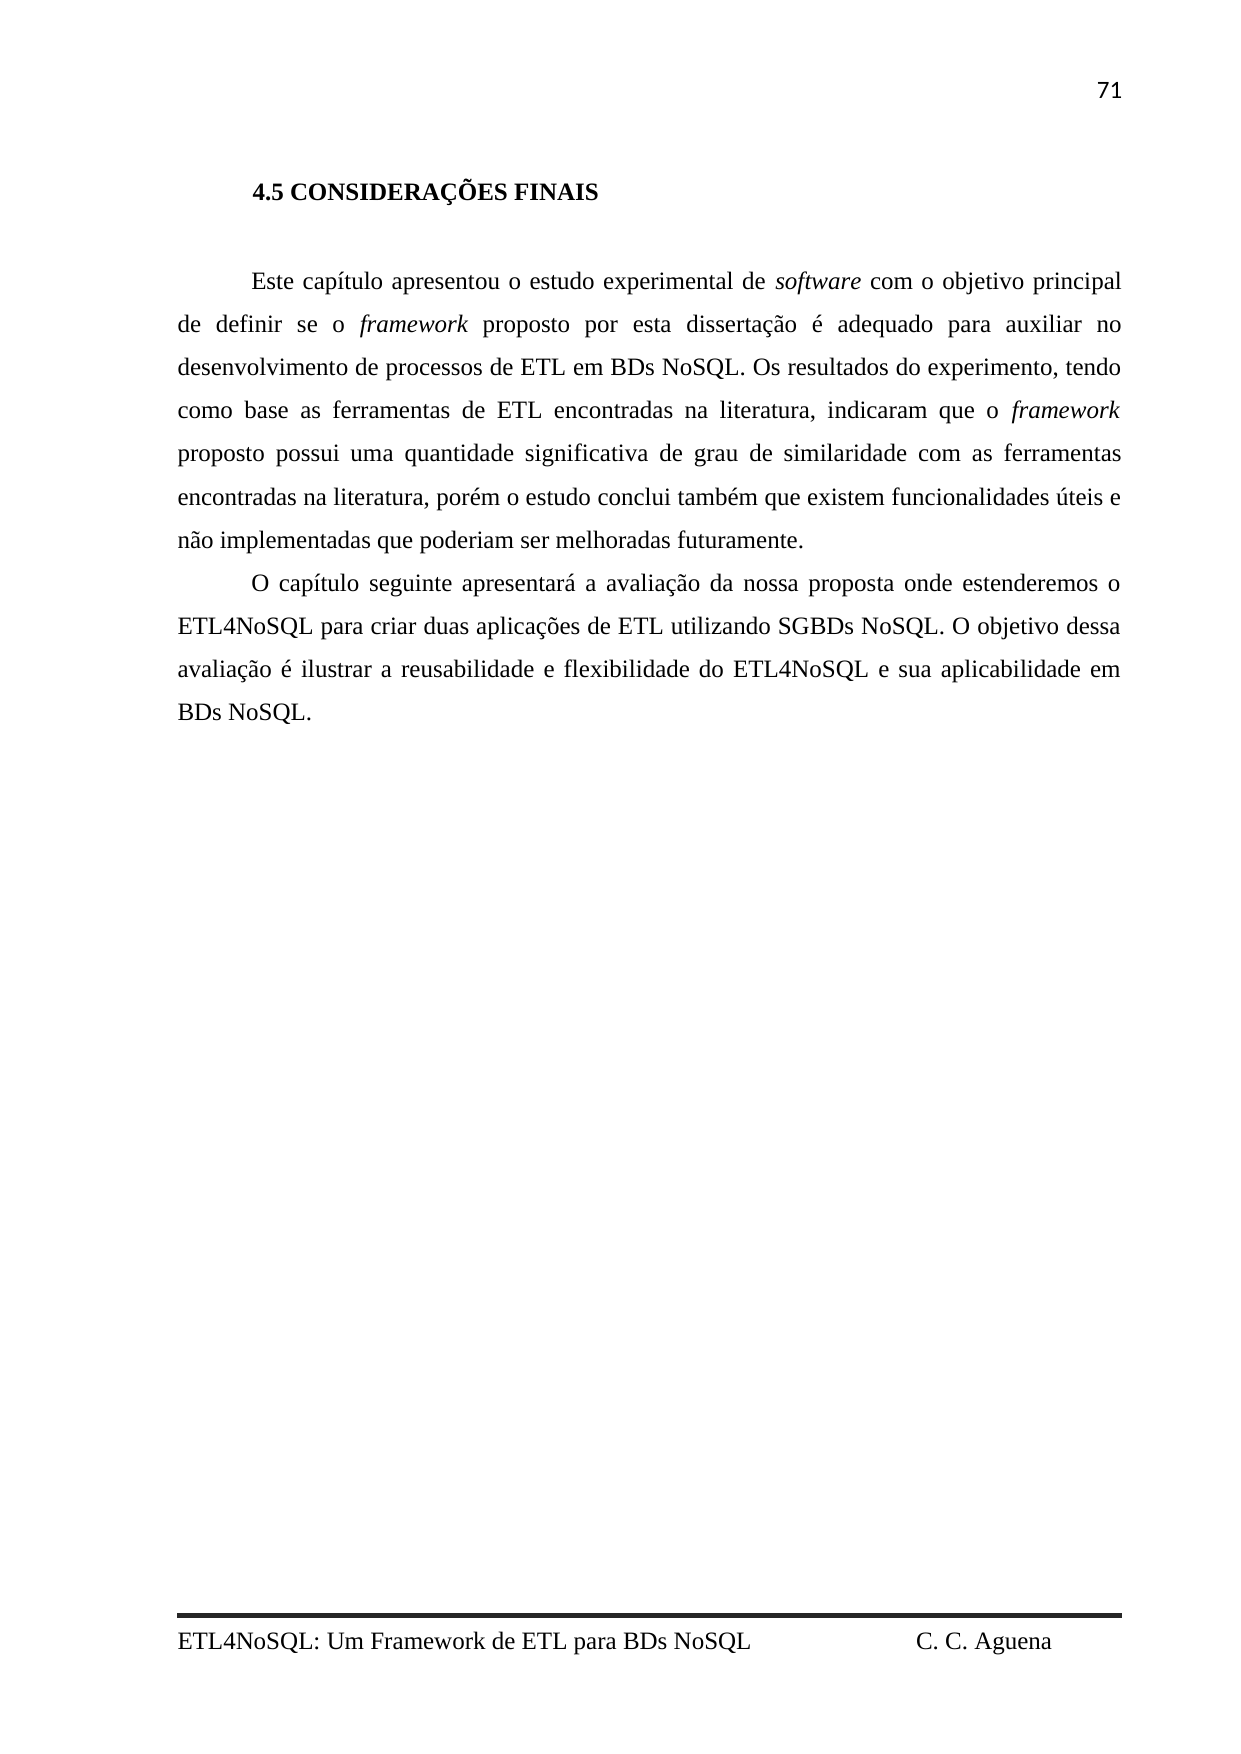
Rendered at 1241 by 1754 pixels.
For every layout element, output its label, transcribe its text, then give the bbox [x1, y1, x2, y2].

list CONSIDERAÇÕES FINAIS [252, 177, 1122, 206]
text Este capítulo apresentou o estudo experimental de software com o objetivo principal de definir se o framework proposto por esta dissertação é adequado para auxiliar no desenvolvimento de processos de ETL em BDs NoSQL. Os resultados do experimento, tendo como base as ferramentas de ETL encontradas na literatura, indicaram que o framework proposto possui uma quantidade significativa de grau de similaridade com as ferramentas encontradas na literatura, porém o estudo conclui também que existem funcionalidades úteis e não implementadas que poderiam ser melhoradas futuramente. [177, 266, 1122, 553]
text O capítulo seguinte apresentará a avaliação da nossa proposta onde estenderemos o ETL4NoSQL para criar duas aplicações de ETL utilizando SGBDs NoSQL. O objetivo dessa avaliação é ilustrar a reusabilidade e flexibilidade do ETL4NoSQL e sua aplicabilidade em BDs NoSQL. [177, 568, 1122, 726]
